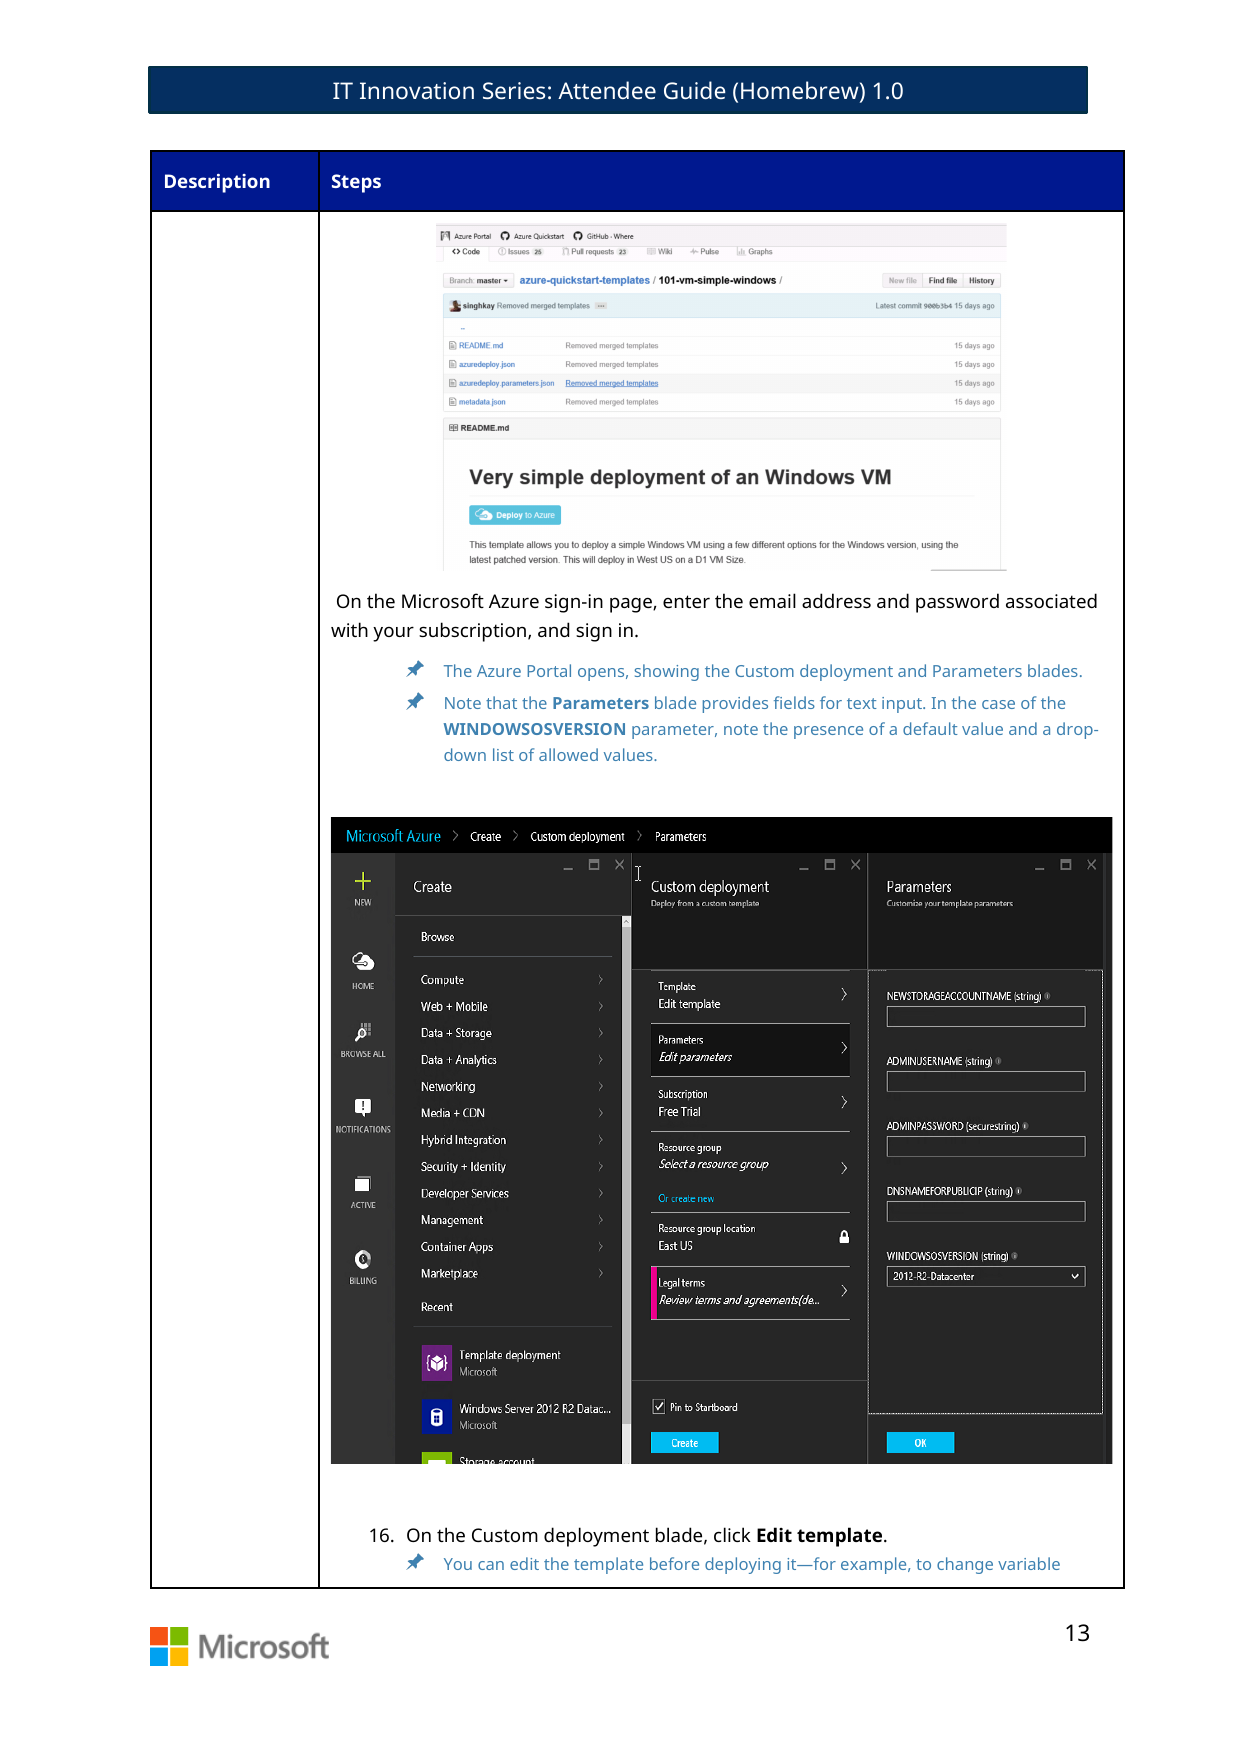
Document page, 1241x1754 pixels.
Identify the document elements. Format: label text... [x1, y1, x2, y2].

picture [406, 660, 424, 677]
picture [330, 817, 1113, 1464]
picture [406, 1553, 424, 1570]
picture [436, 223, 1007, 571]
picture [406, 692, 424, 710]
picture [150, 1627, 330, 1666]
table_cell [320, 212, 1123, 1587]
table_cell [152, 212, 318, 1587]
table_header Description [152, 152, 318, 210]
table_header Steps [320, 152, 1123, 210]
